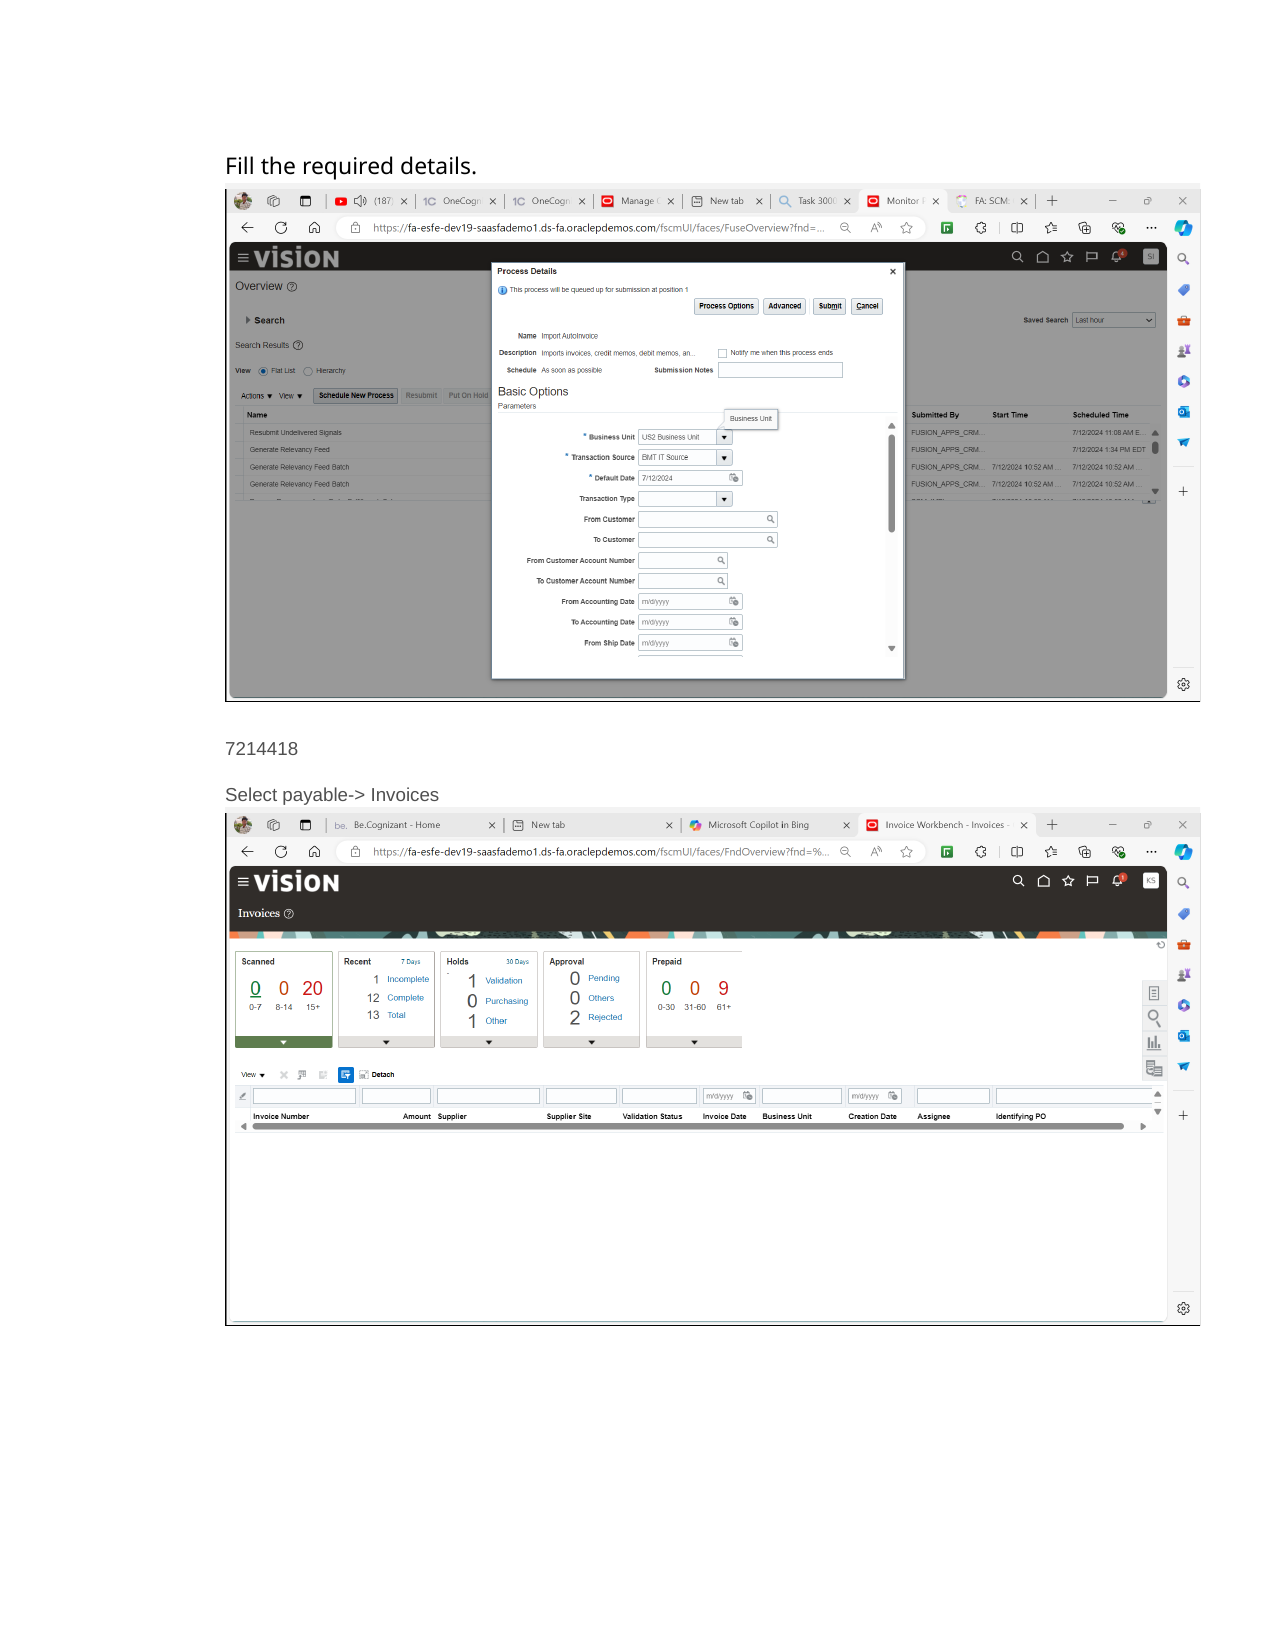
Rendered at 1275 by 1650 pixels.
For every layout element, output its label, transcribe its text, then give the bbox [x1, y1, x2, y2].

list Select payable-> Invoices [225, 784, 1125, 807]
list Fill the required details. [225, 150, 1125, 183]
list 7214418 [225, 737, 1125, 759]
